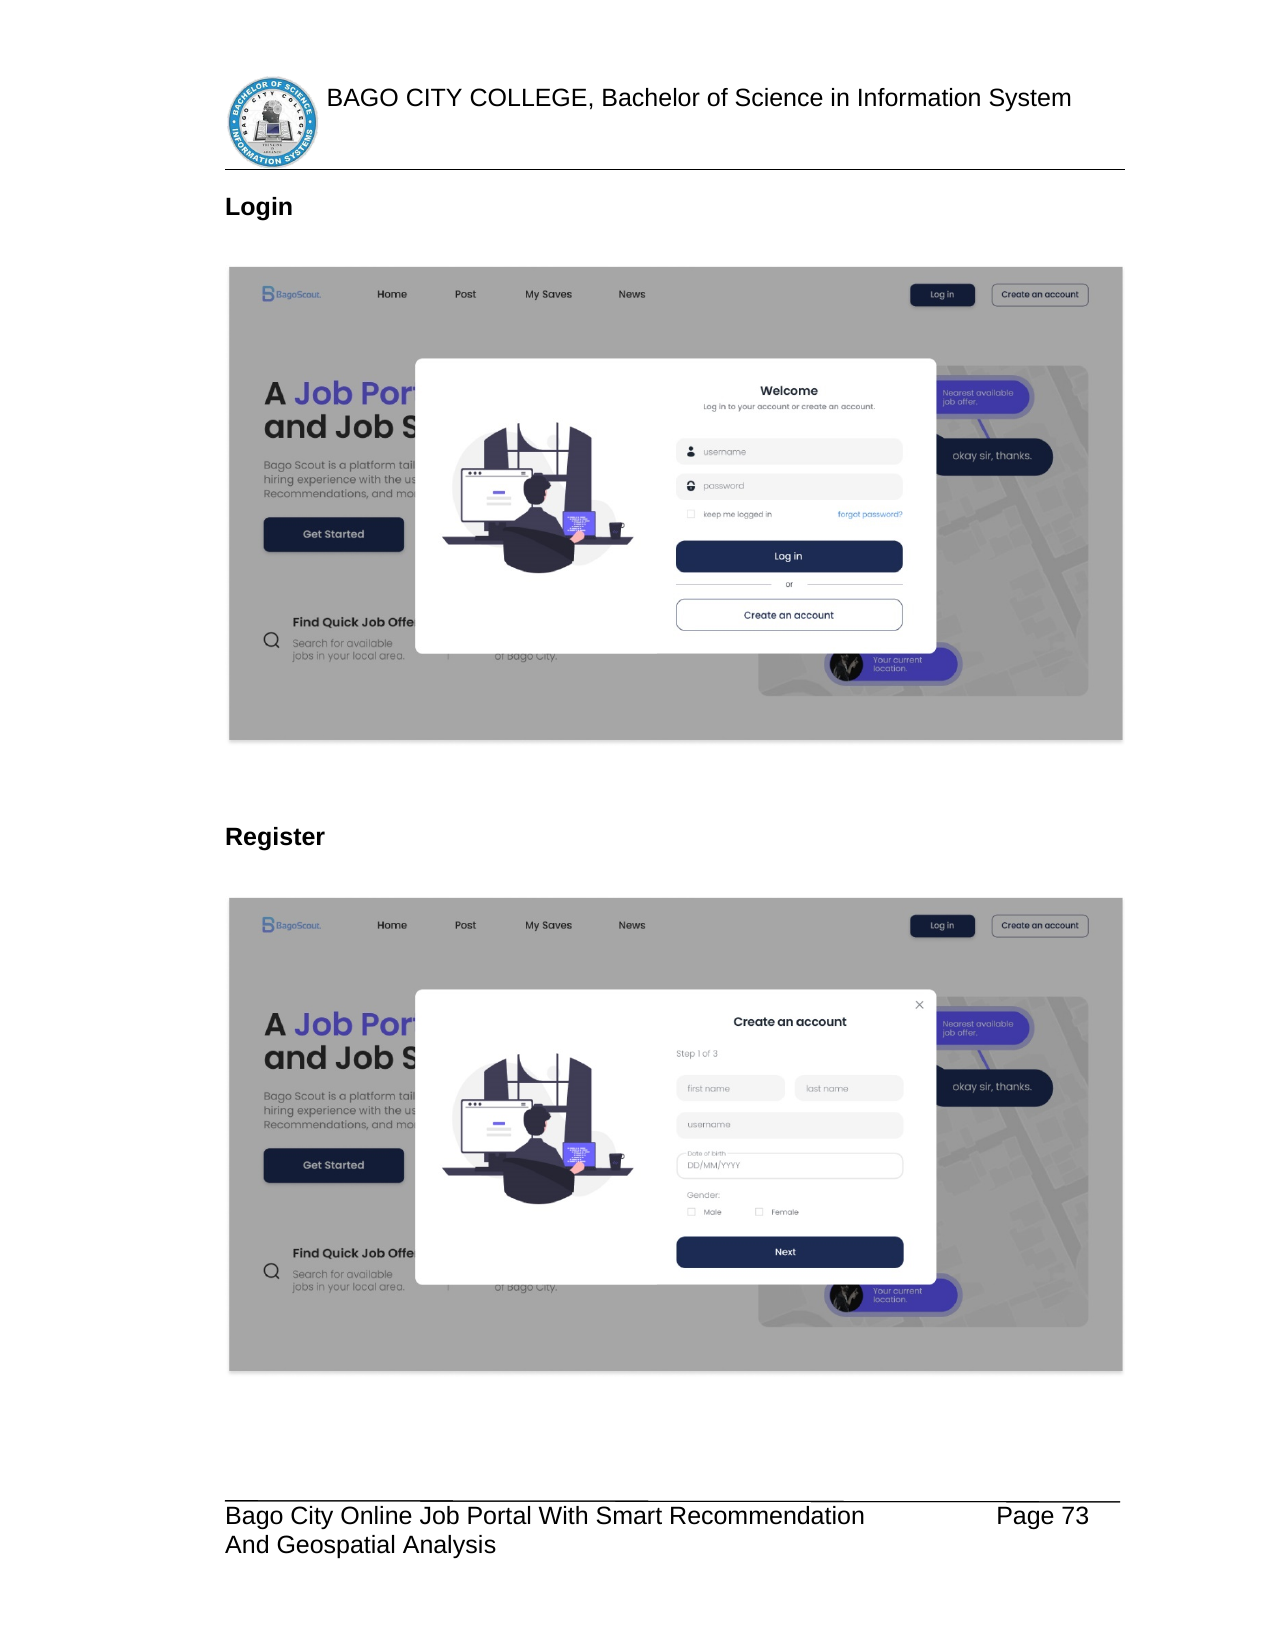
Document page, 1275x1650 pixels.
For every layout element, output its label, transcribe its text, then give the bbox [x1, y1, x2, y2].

picture [225, 896, 1125, 1377]
picture [225, 75, 320, 169]
picture [225, 265, 1125, 746]
text Register [225, 822, 1125, 851]
text Login [225, 192, 1125, 221]
